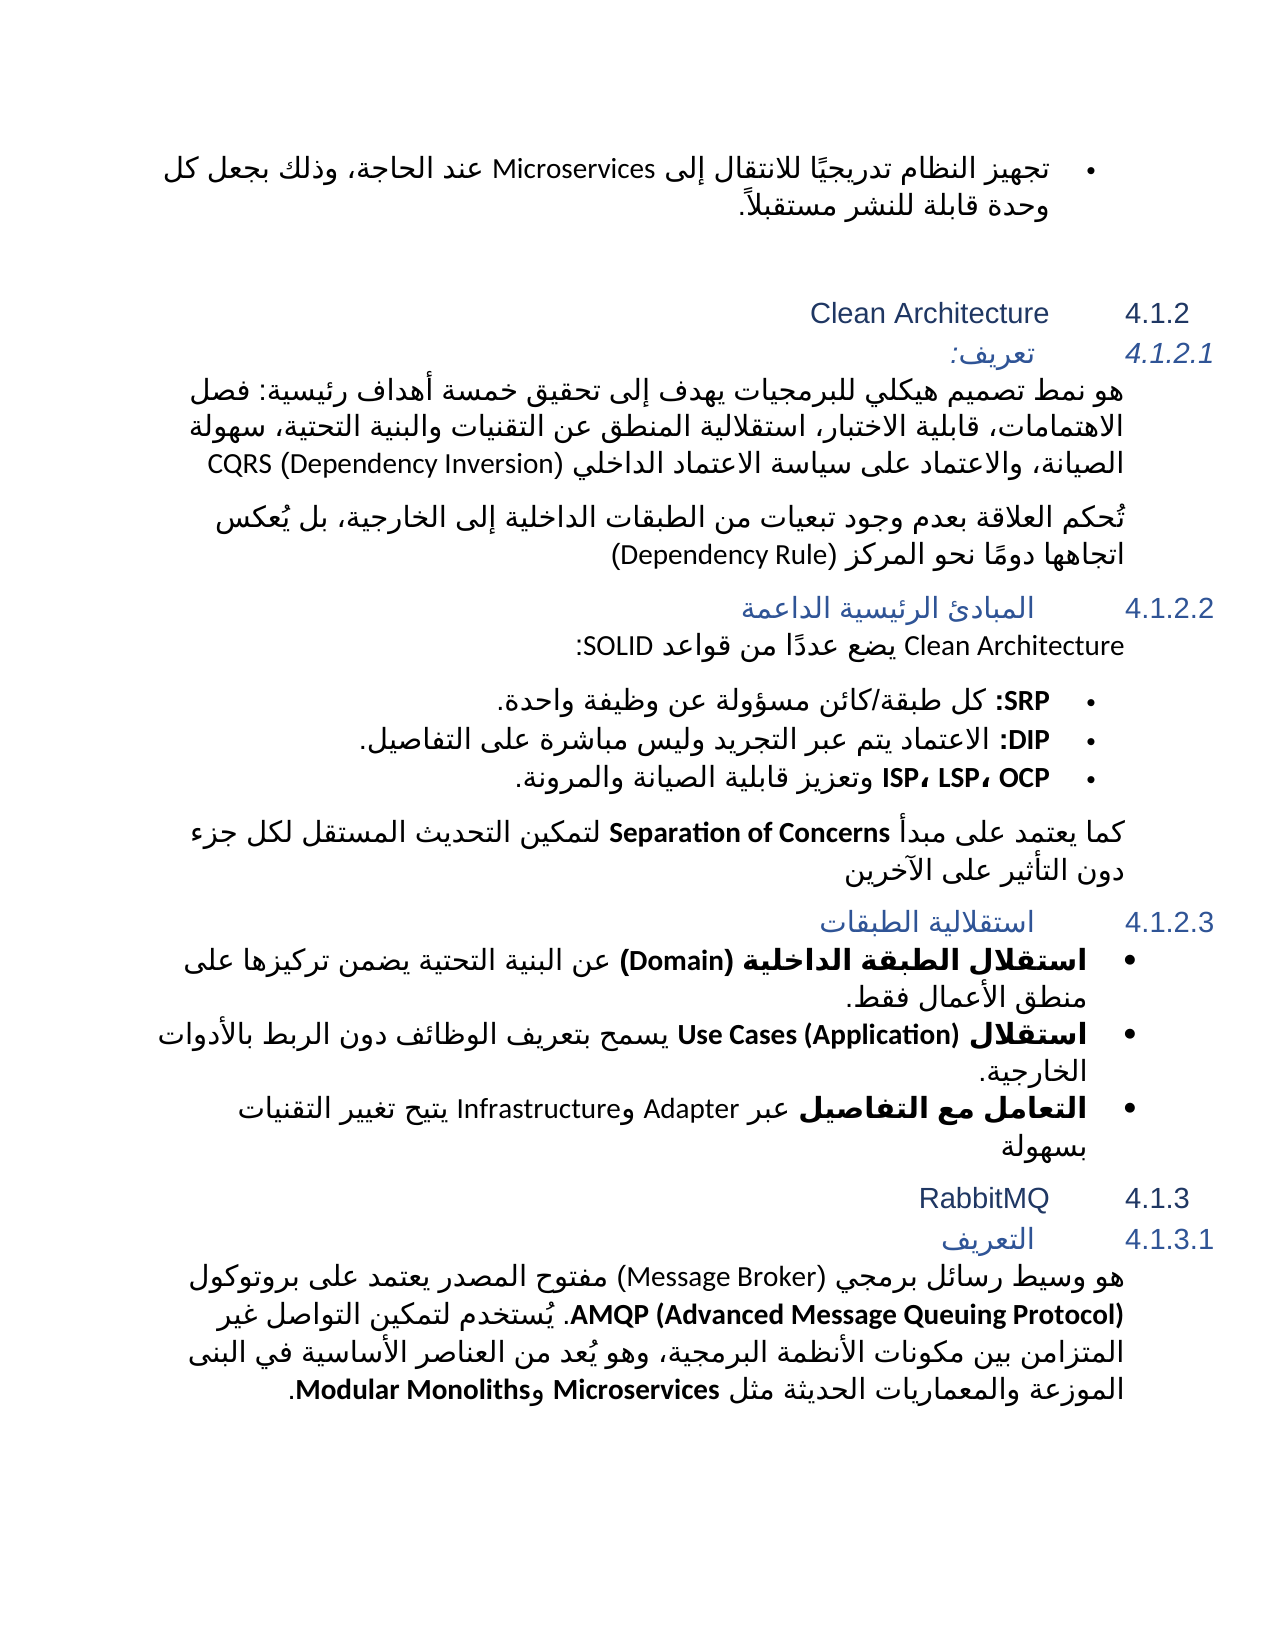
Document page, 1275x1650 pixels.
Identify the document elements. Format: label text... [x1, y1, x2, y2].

list تجهيز النظام تدريجيًا للانتقال إلى Microservices عند الحاجة، وذلك بجعل كل وحدة قابلة للنشر مستقبلاً. [150, 150, 1087, 222]
list SRP: كل طبقة/كائن مسؤولة عن وظيفة واحدة. [150, 682, 1087, 718]
list استقلال Use Cases (Application) يسمح بتعريف الوظائف دون الربط بالأدوات الخارجية. [150, 1016, 1125, 1088]
list ISP، LSP، OCP وتعزيز قابلية الصيانة والمرونة. [150, 759, 1087, 795]
list DIP: الاعتماد يتم عبر التجريد وليس مباشرة على التفاصيل. [150, 721, 1087, 757]
list التعامل مع التفاصيل عبر Adapter وInfrastructure يتيح تغيير التقنيات بسهولة [150, 1090, 1125, 1162]
list استقلال الطبقة الداخلية (Domain) عن البنية التحتية يضمن تركيزها على منطق الأعمال فقط. [150, 942, 1125, 1013]
subtitle Clean Architecture [150, 296, 1125, 330]
text هو وسيط رسائل برمجي (Message Broker) مفتوح المصدر يعتمد على بروتوكول AMQP (Advanced Message Queuing Protocol). يُستخدم لتمكين التواصل غير المتزامن بين مكونات الأنظمة البرمجية، وهو يُعد من العناصر الأساسية في البنى الموزعة والمعماريات الحديثة مثل Microservices وModular Monoliths. [150, 1258, 1125, 1406]
text تُحكم العلاقة بعدم وجود تبعيات من الطبقات الداخلية إلى الخارجية، بل يُعكس اتجاهها دومًا نحو المركز (Dependency Rule) [150, 500, 1125, 572]
subtitle استقلالية الطبقات [150, 906, 1125, 939]
subtitle التعريف [150, 1222, 1125, 1255]
text كما يعتمد على مبدأ Separation of Concerns لتمكين التحديث المستقل لكل جزء دون التأثير على الآخرين [150, 814, 1125, 886]
subtitle تعريف: [150, 336, 1125, 370]
subtitle RabbitMQ [150, 1181, 1125, 1215]
text Clean Architecture يضع عددًا من قواعد SOLID: [150, 627, 1125, 663]
subtitle المبادئ الرئيسية الداعمة [150, 591, 1125, 625]
text هو نمط تصميم هيكلي للبرمجيات يهدف إلى تحقيق خمسة أهداف رئيسية: فصل الاهتمامات، قابلية الاختبار، استقلالية المنطق عن التقنيات والبنية التحتية، سهولة الصيانة، والاعتماد على سياسة الاعتماد الداخلي (Dependency Inversion) CQRS [150, 373, 1125, 481]
